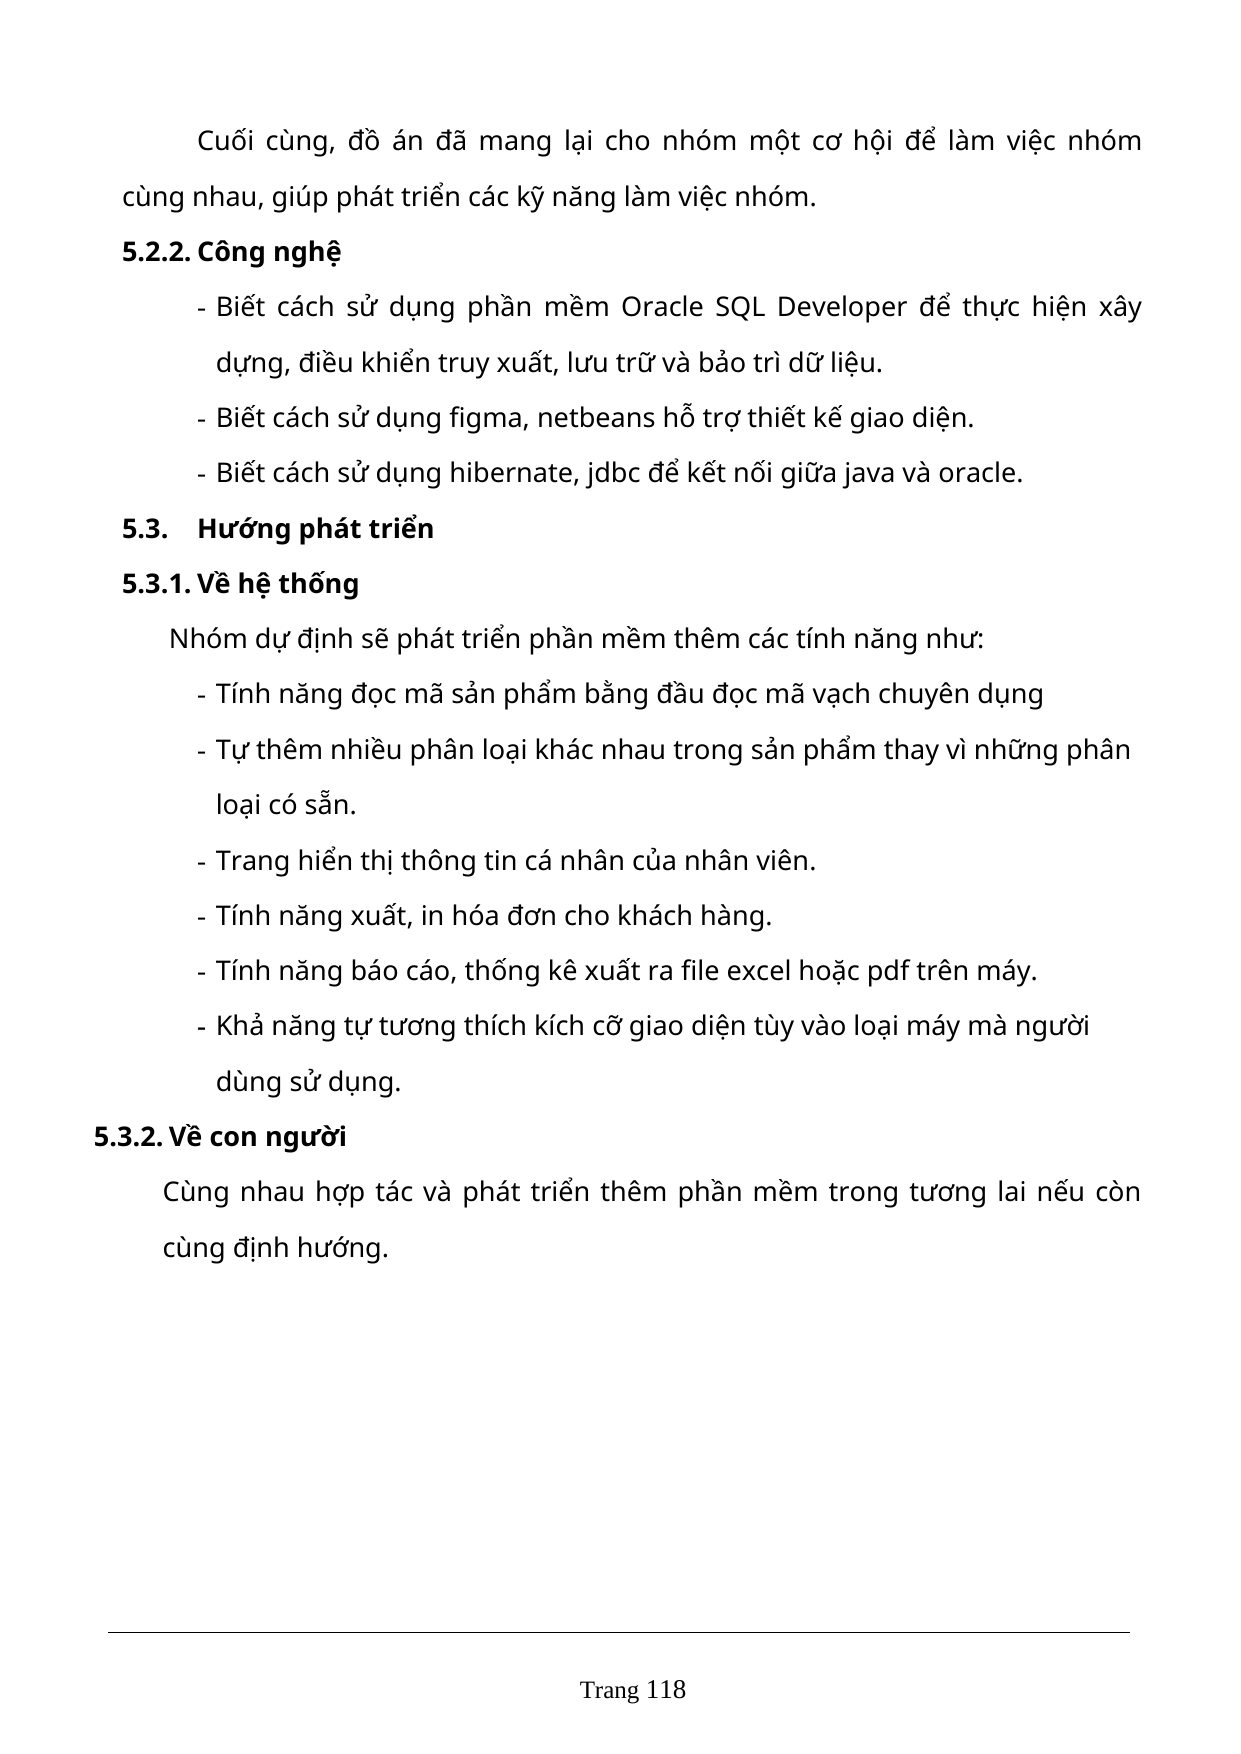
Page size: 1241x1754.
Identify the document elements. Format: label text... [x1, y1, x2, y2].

list Hướng phát triển [122, 509, 1144, 546]
list Cùng nhau hợp tác và phát triển thêm phần mềm trong tương lai nếu còn cùng định hướng. [162, 1173, 1144, 1265]
list Cuối cùng, đồ án đã mang lại cho nhóm một cơ hội để làm việc nhóm cùng nhau, giúp phát triển các kỹ năng làm việc nhóm. [122, 122, 1144, 214]
list Biết cách sử dụng figma, netbeans hỗ trợ thiết kế giao diện. [197, 398, 1144, 435]
list Công nghệ [122, 232, 1144, 269]
list Về hệ thống [122, 564, 1144, 601]
list Tính năng báo cáo, thống kê xuất ra file excel hoặc pdf trên máy. [197, 952, 1144, 988]
list Tính năng xuất, in hóa đơn cho khách hàng. [197, 896, 1144, 933]
list Biết cách sử dụng hibernate, jdbc để kết nối giữa java và oracle. [197, 454, 1144, 491]
list Tự thêm nhiều phân loại khác nhau trong sản phẩm thay vì những phân loại có sẵn. [197, 730, 1144, 822]
list Biết cách sử dụng phần mềm Oracle SQL Developer để thực hiện xây dựng, điều khiển truy xuất, lưu trữ và bảo trì dữ liệu. [197, 288, 1144, 380]
list Khả năng tự tương thích kích cỡ giao diện tùy vào loại máy mà người dùng sử dụng. [197, 1007, 1144, 1099]
list Tính năng đọc mã sản phẩm bằng đầu đọc mã vạch chuyên dụng [197, 675, 1144, 712]
list Trang hiển thị thông tin cá nhân của nhân viên. [197, 841, 1144, 878]
list Nhóm dự định sẽ phát triển phần mềm thêm các tính năng như: [169, 620, 1144, 657]
list Về con người [94, 1117, 1144, 1154]
